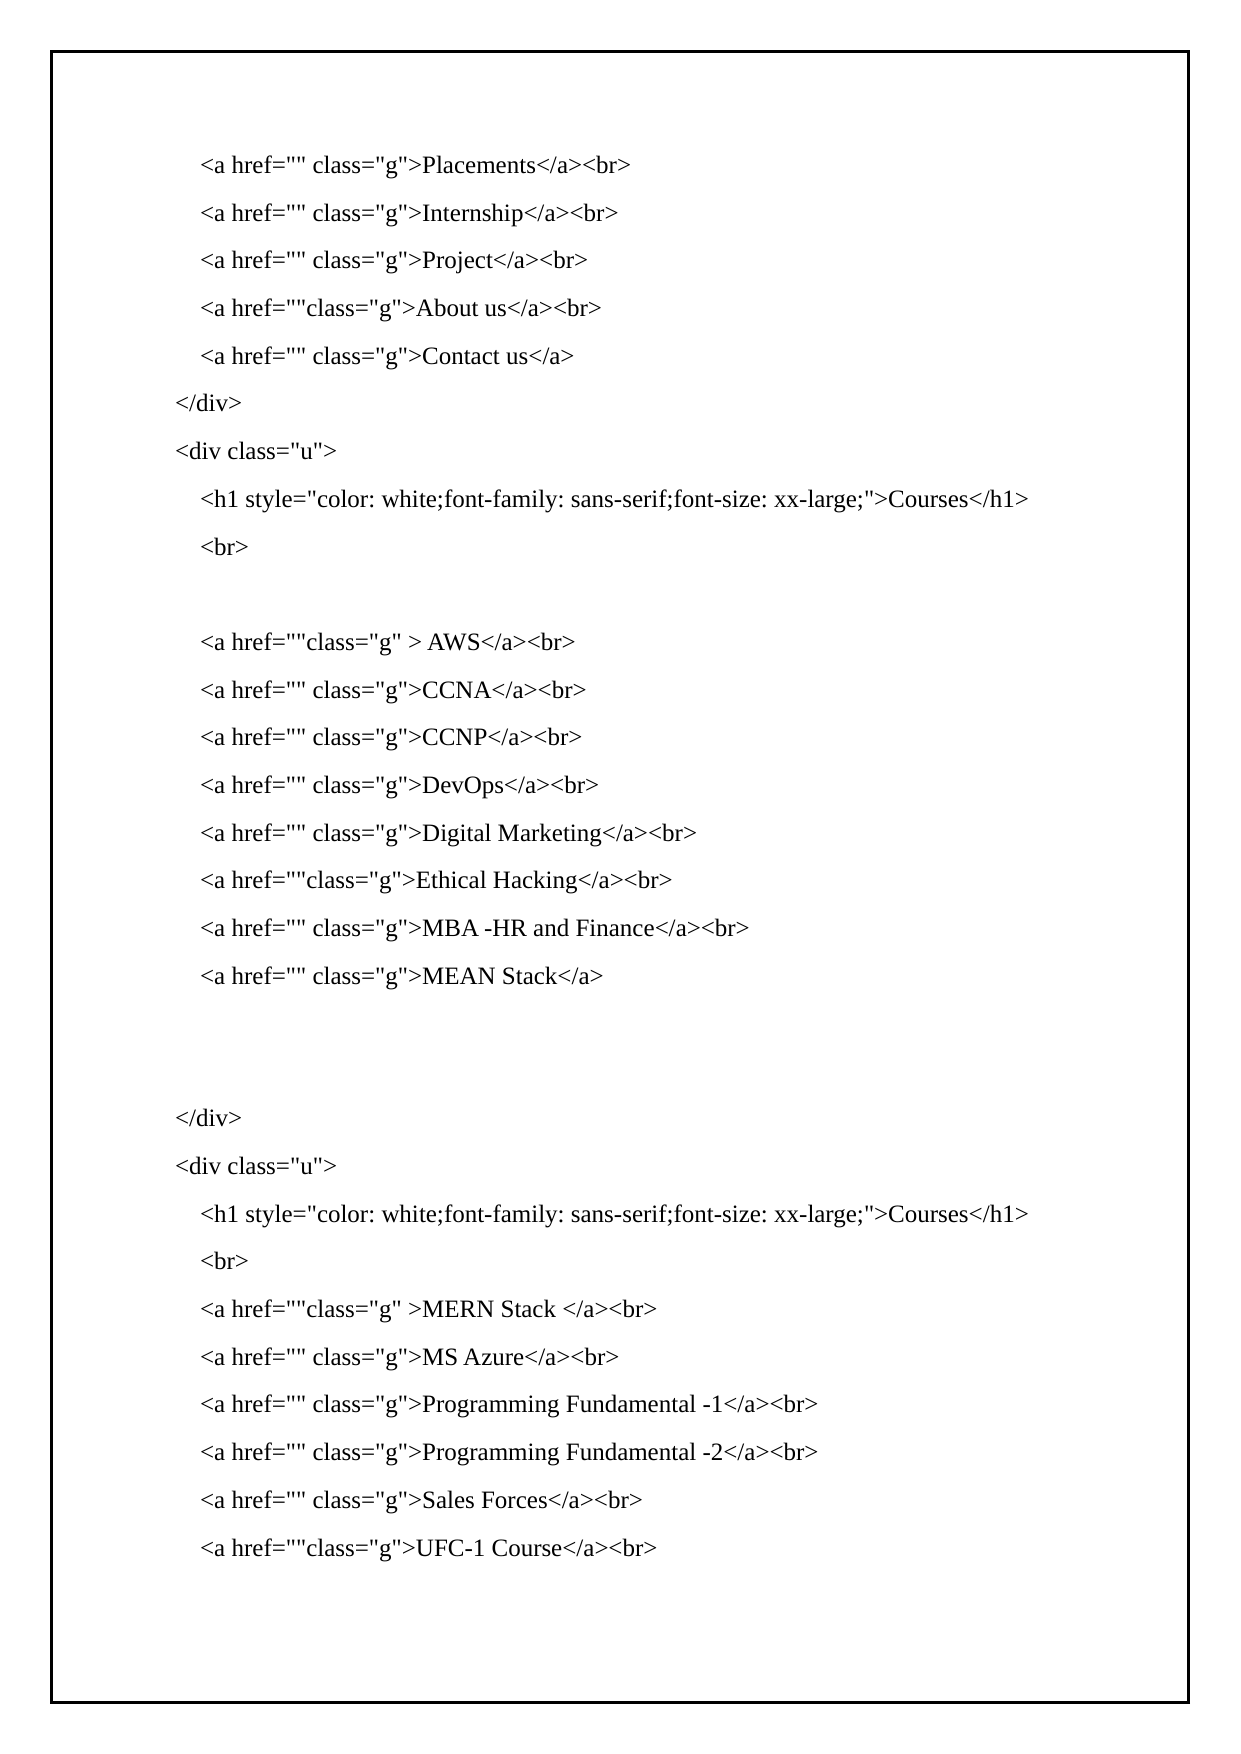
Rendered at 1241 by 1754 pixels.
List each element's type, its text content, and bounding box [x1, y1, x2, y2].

text <a href="" class="g">MBA -HR and Finance</a><br> [150, 913, 1090, 942]
text <a href="" class="g">Placements</a><br> [150, 150, 1090, 179]
text <a href="" class="g">MEAN Stack</a> [150, 961, 1090, 990]
text <a href=""class="g" >MERN Stack </a><br> [150, 1294, 1090, 1323]
text <a href="" class="g">CCNA</a><br> [150, 675, 1090, 703]
text <h1 style="color: white;font-family: sans-serif;font-size: xx-large;">Courses</h1> [150, 1199, 1090, 1227]
text <a href="" class="g">Internship</a><br> [150, 198, 1090, 226]
text </div> [150, 1103, 1090, 1132]
text <br> [150, 1246, 1090, 1275]
text <div class="u"> [150, 1151, 1090, 1180]
text <br> [150, 532, 1090, 560]
text <a href="" class="g">Programming Fundamental -2</a><br> [150, 1437, 1090, 1466]
text <div class="u"> [150, 436, 1090, 465]
text <a href=""class="g">About us</a><br> [150, 293, 1090, 322]
text </div> [150, 388, 1090, 417]
text <a href="" class="g">Digital Marketing</a><br> [150, 818, 1090, 847]
text <a href=""class="g">UFC-1 Course</a><br> [150, 1533, 1090, 1561]
text <a href="" class="g">Sales Forces</a><br> [150, 1485, 1090, 1514]
text <a href="" class="g">CCNP</a><br> [150, 722, 1090, 751]
text <a href=""class="g">Ethical Hacking</a><br> [150, 866, 1090, 894]
text <a href="" class="g">MS Azure</a><br> [150, 1342, 1090, 1371]
text <h1 style="color: white;font-family: sans-serif;font-size: xx-large;">Courses</h1> [150, 484, 1090, 513]
text <a href="" class="g">DevOps</a><br> [150, 770, 1090, 799]
text <a href="" class="g">Project</a><br> [150, 245, 1090, 274]
text <a href="" class="g">Contact us</a> [150, 341, 1090, 369]
text <a href=""class="g" > AWS</a><br> [150, 627, 1090, 656]
text <a href="" class="g">Programming Fundamental -1</a><br> [150, 1389, 1090, 1418]
